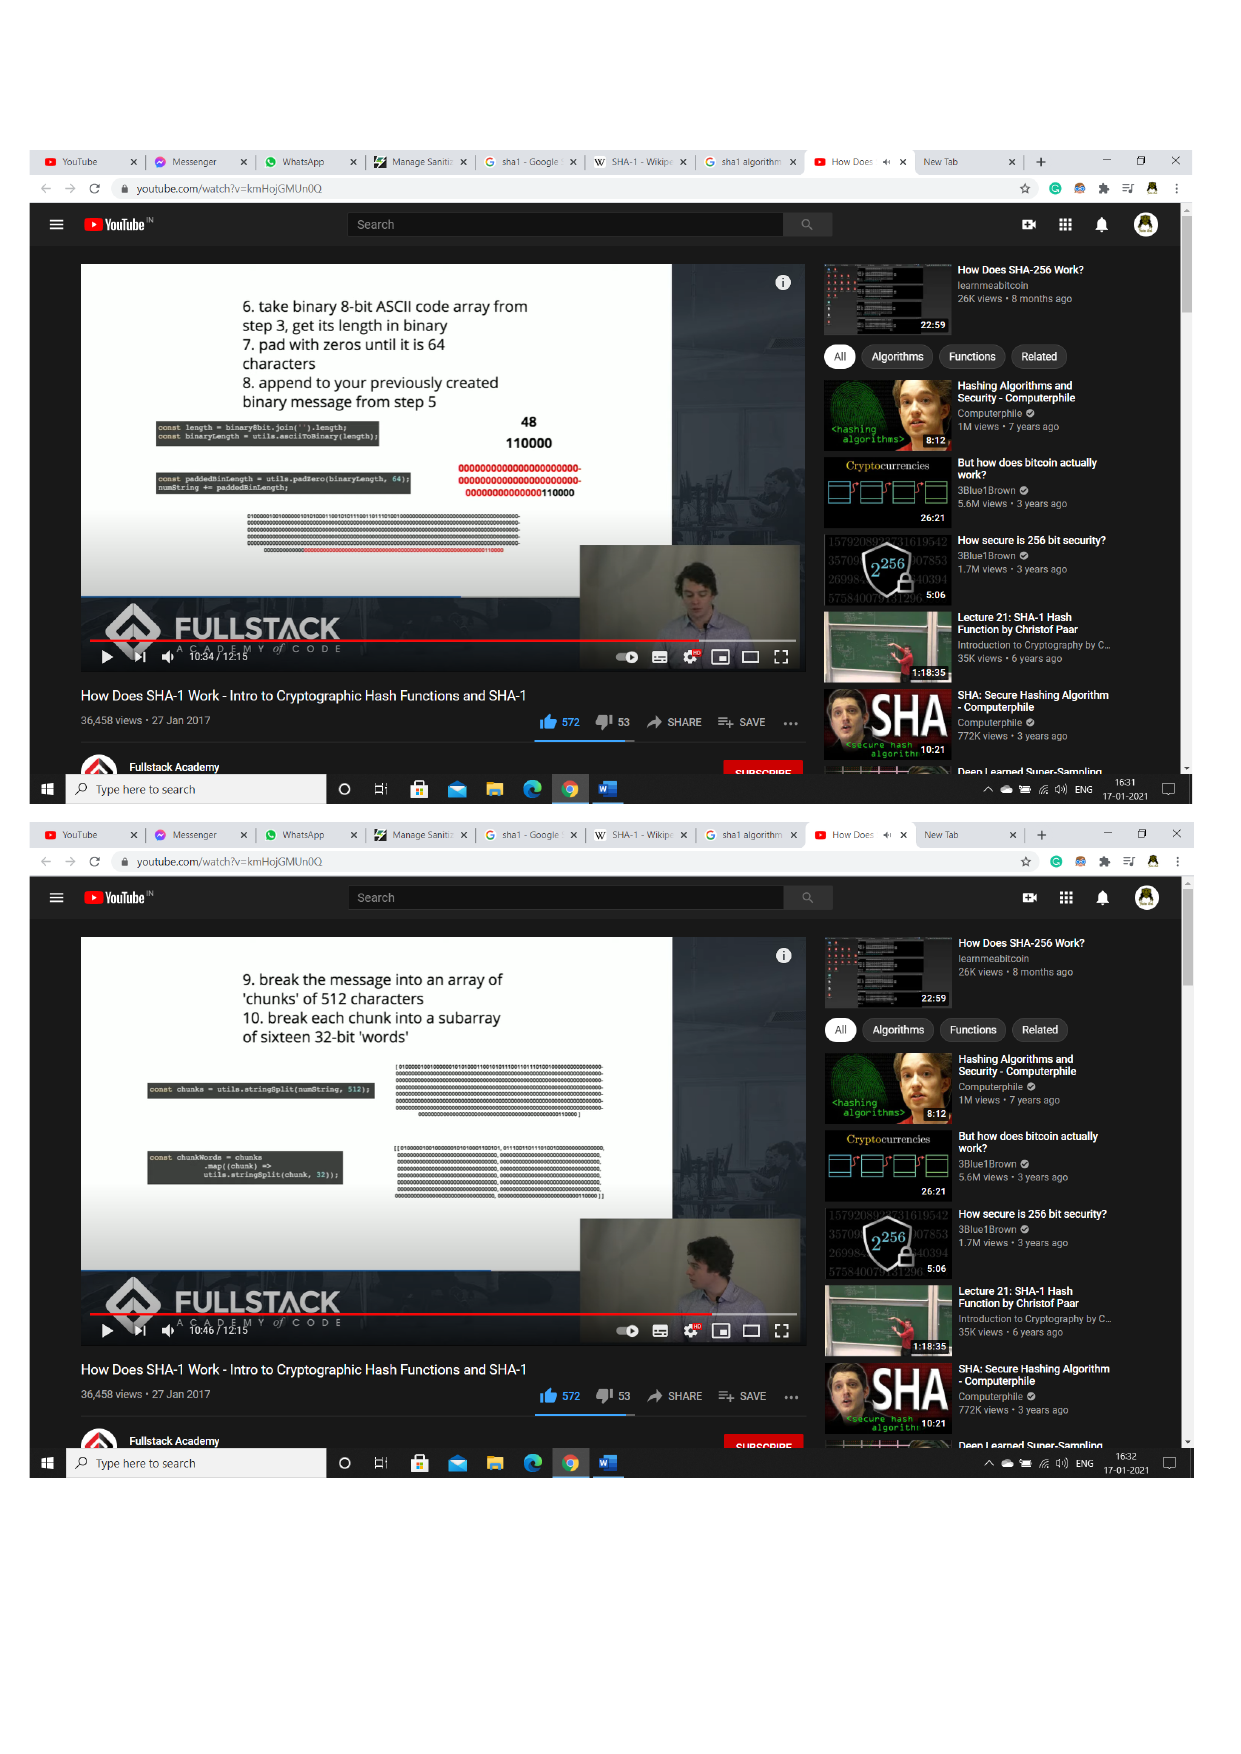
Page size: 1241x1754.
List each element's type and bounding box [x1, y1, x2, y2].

picture [29, 150, 1193, 804]
picture [29, 822, 1194, 1478]
